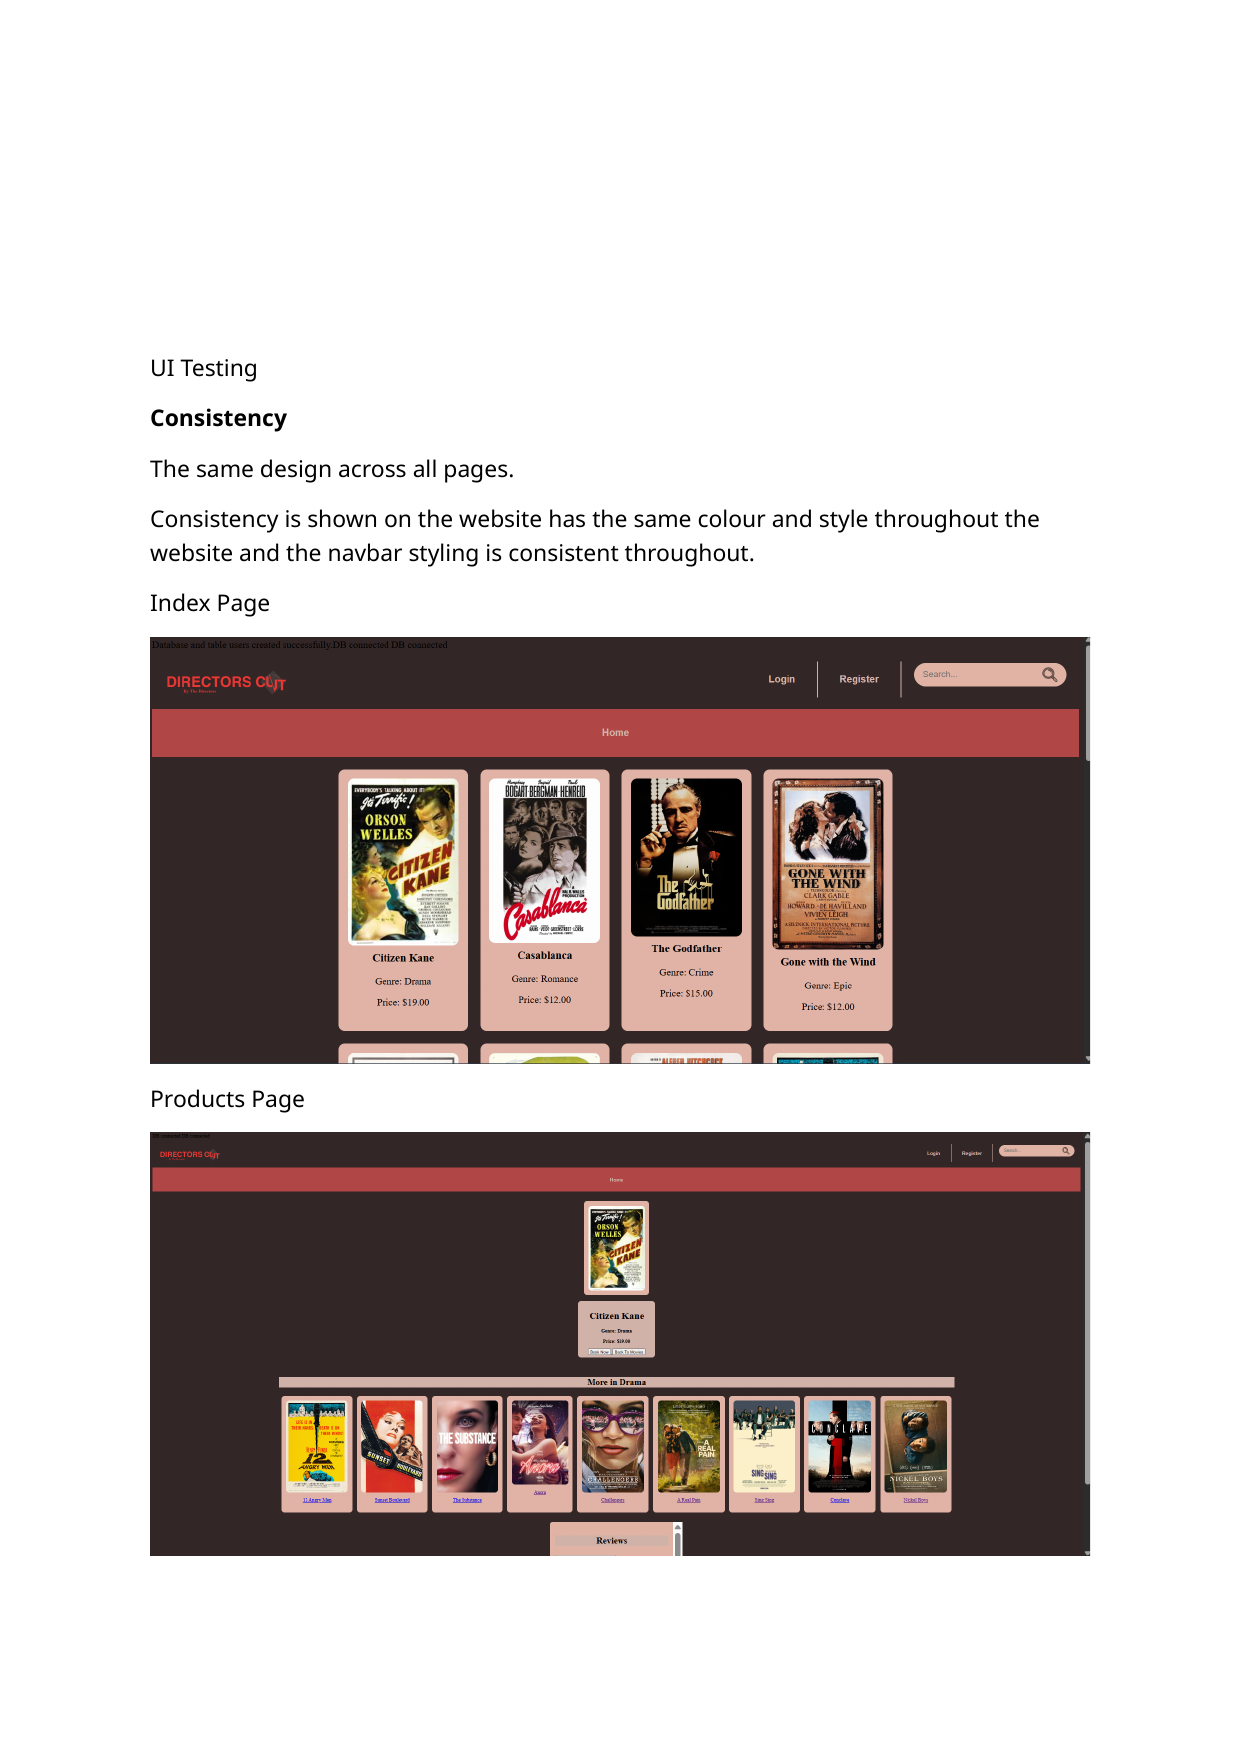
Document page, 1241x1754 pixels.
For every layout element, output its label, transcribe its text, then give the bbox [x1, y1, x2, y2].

text Index Page [150, 587, 1090, 618]
text UI Testing [150, 352, 1090, 383]
picture [150, 637, 1091, 1064]
text The same design across all pages. [150, 452, 1090, 484]
text Consistency is shown on the website has the same colour and style throughout the website and the navbar styling is consistent throughout. [150, 503, 1090, 568]
text Consistency [150, 402, 1090, 433]
text Products Page [150, 1082, 1090, 1114]
picture [150, 1132, 1091, 1556]
